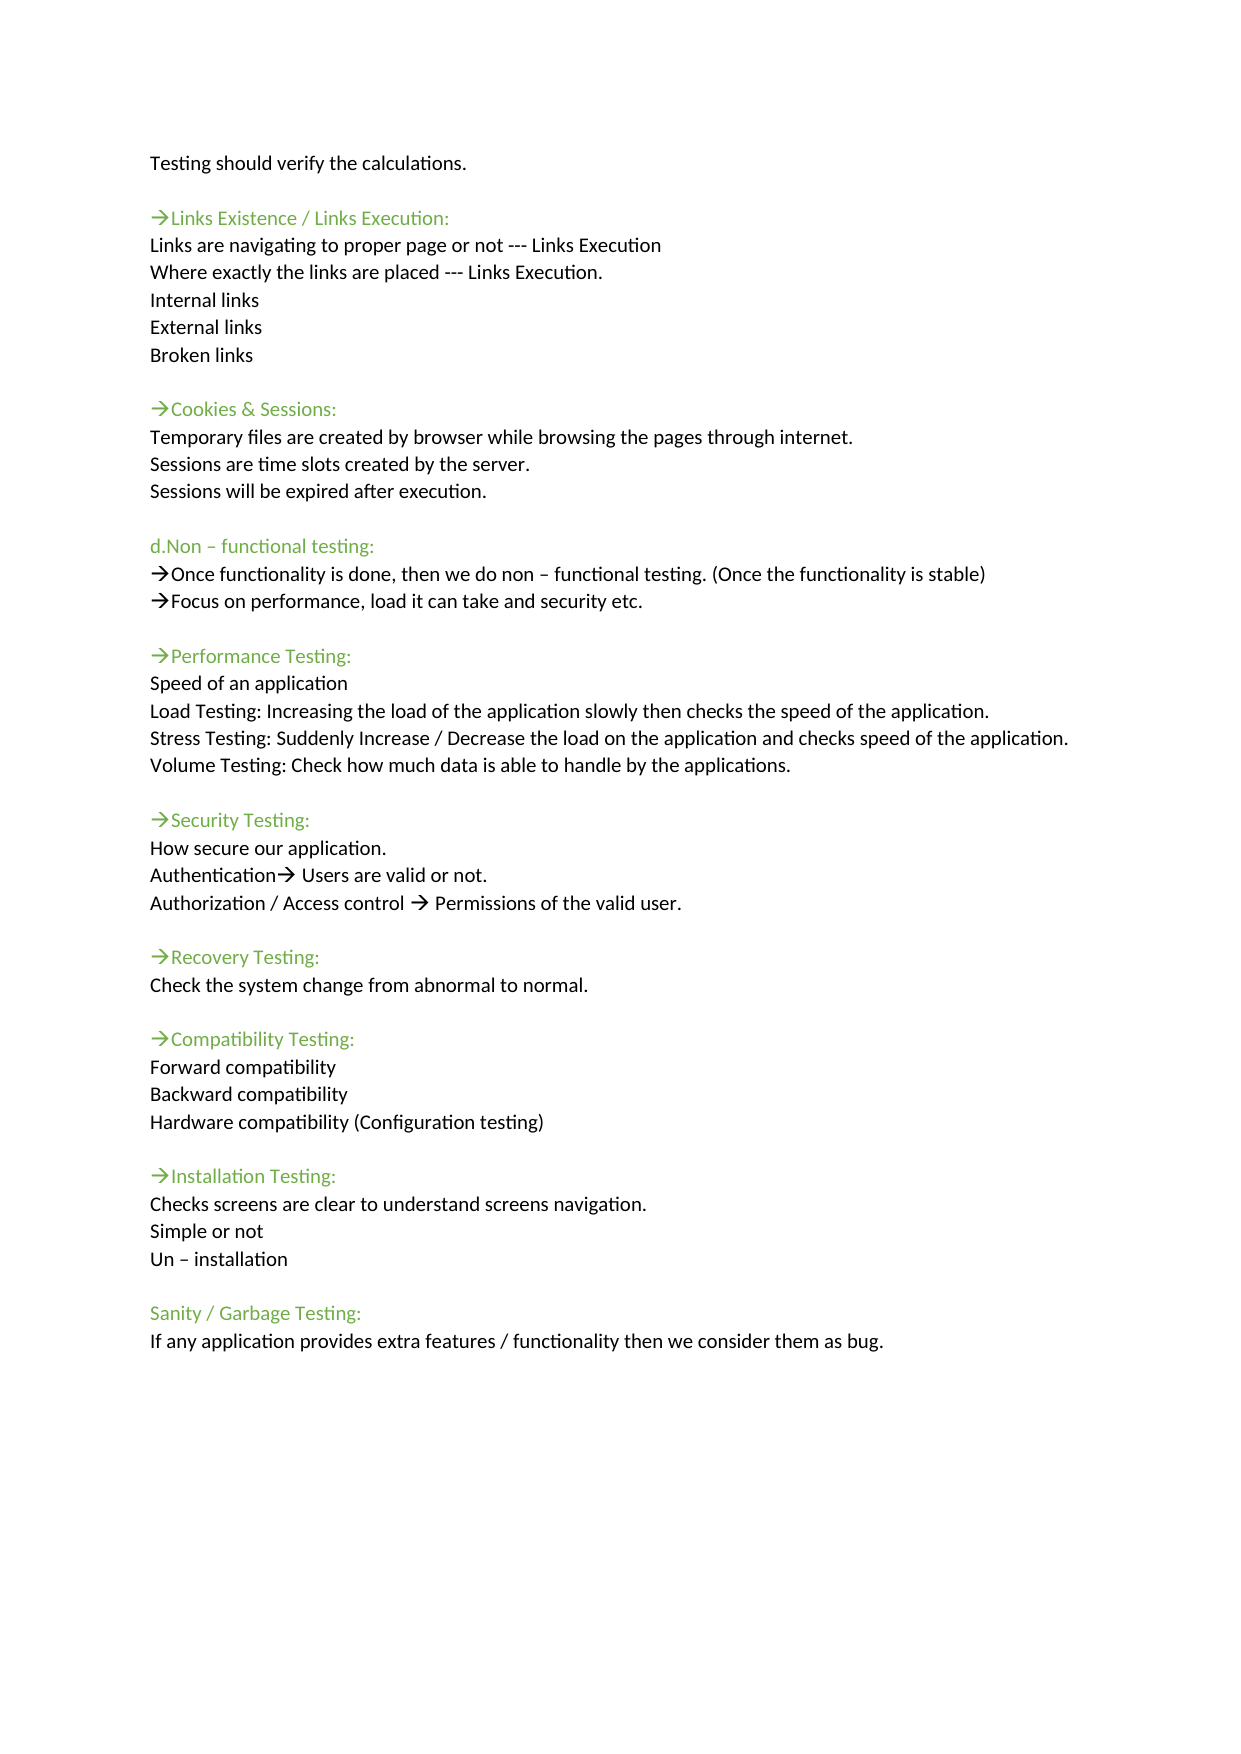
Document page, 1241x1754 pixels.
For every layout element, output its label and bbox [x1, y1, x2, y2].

text [150, 150, 1090, 1353]
